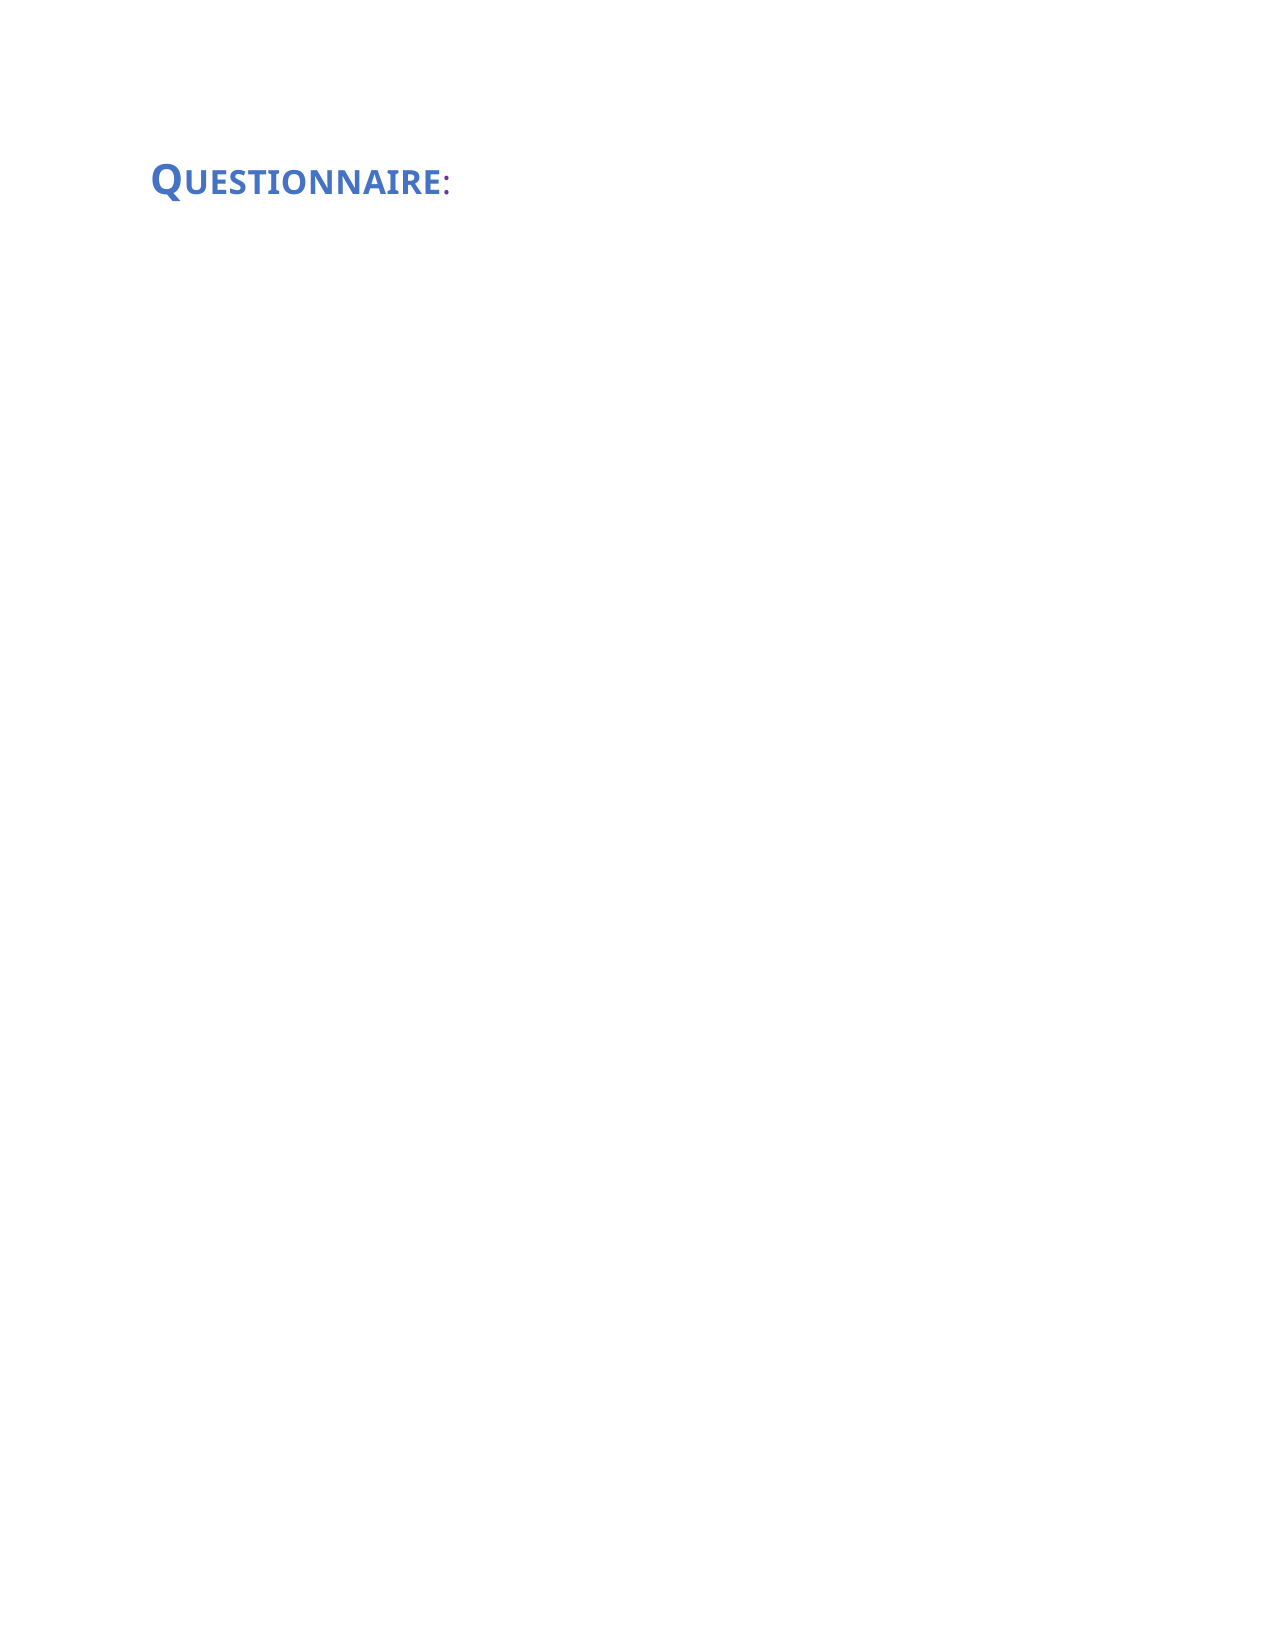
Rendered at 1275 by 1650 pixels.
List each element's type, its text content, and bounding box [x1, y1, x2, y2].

subtitle Questionnaire: [150, 150, 1125, 207]
